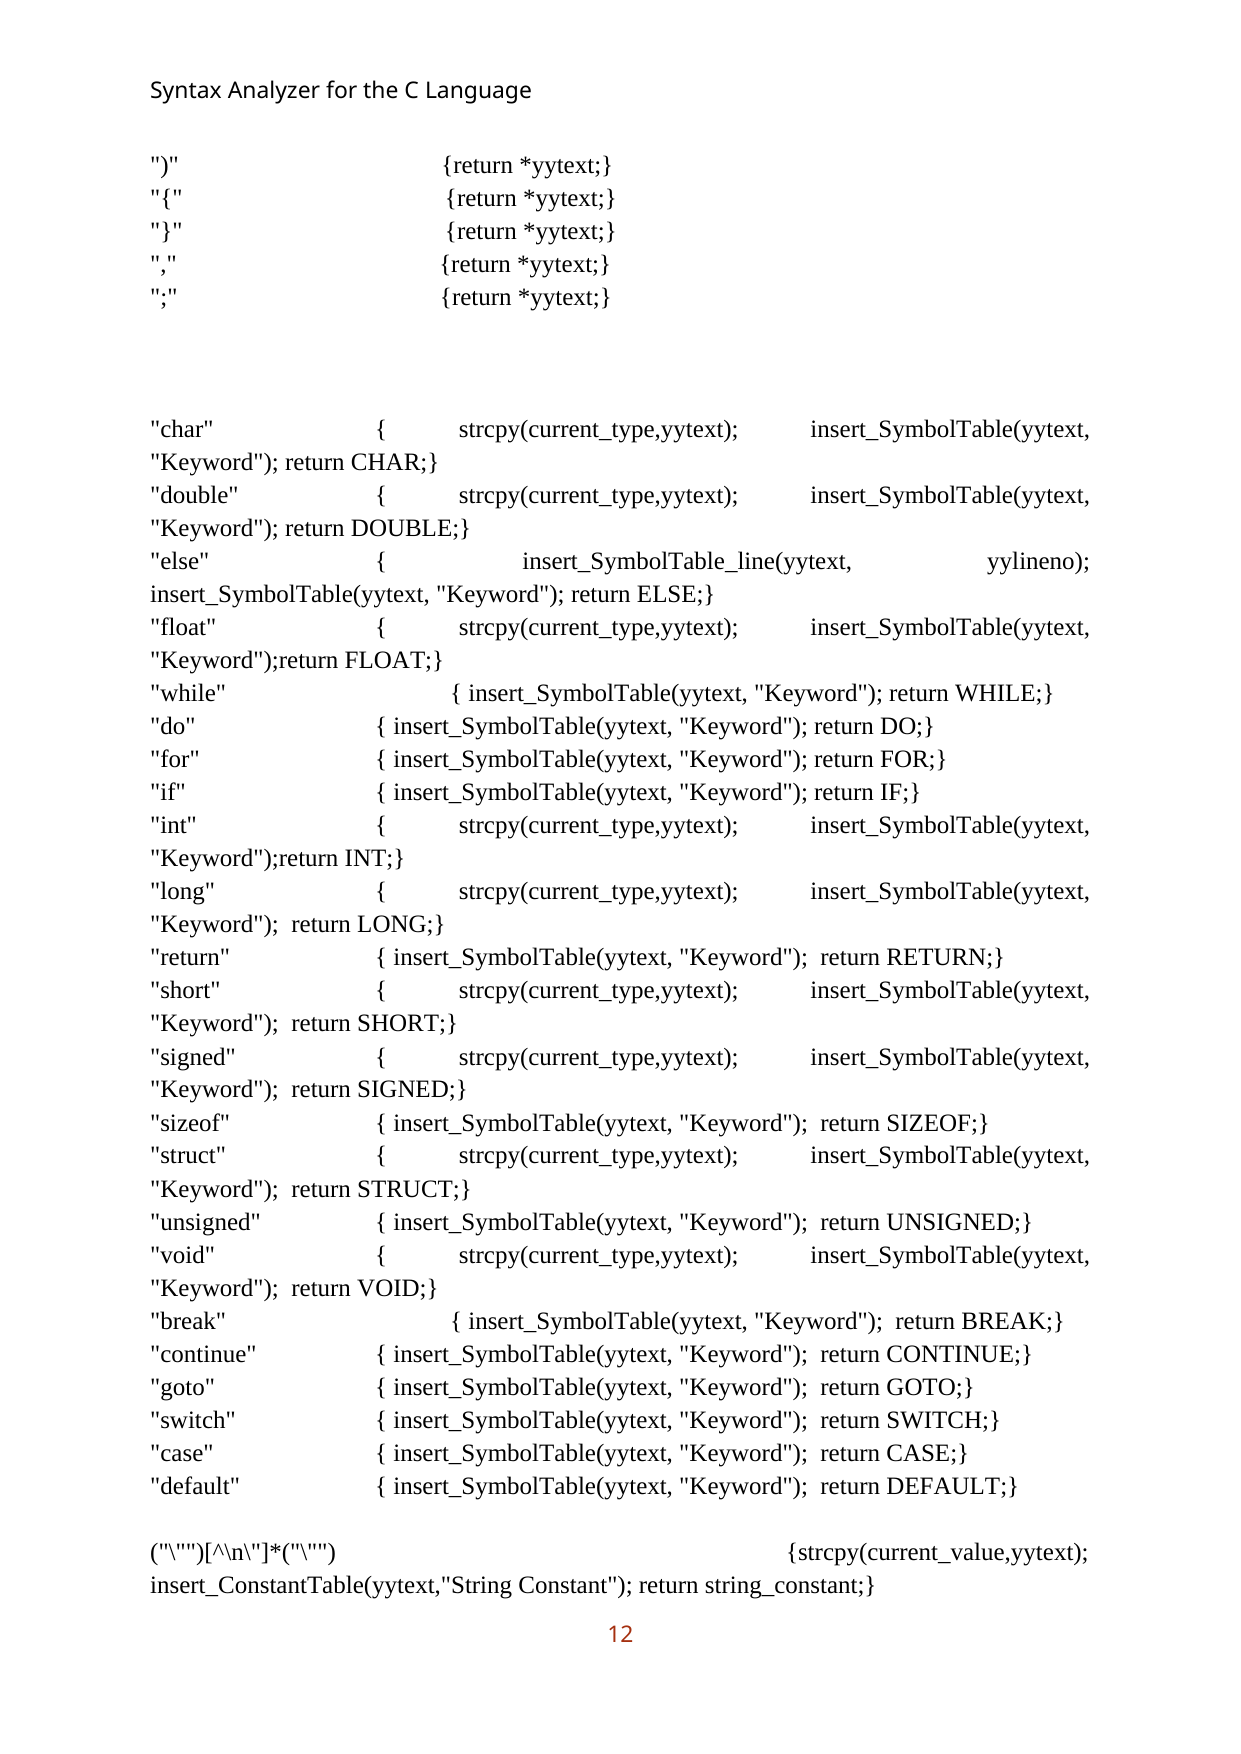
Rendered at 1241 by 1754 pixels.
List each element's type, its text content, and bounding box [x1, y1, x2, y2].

text "sizeof" { insert_SymbolTable(yytext, "Keyword"); return SIZEOF;} [150, 1108, 1090, 1136]
text "," {return *yytext;} [150, 249, 1090, 278]
text "double" { strcpy(current_type,yytext); insert_SymbolTable(yytext, "Keyword"); return DOUBLE;} [150, 480, 1090, 542]
text ")" {return *yytext;} [150, 150, 1090, 179]
text "while" { insert_SymbolTable(yytext, "Keyword"); return WHILE;} [150, 678, 1090, 707]
text "switch" { insert_SymbolTable(yytext, "Keyword"); return SWITCH;} [150, 1405, 1090, 1433]
text "void" { strcpy(current_type,yytext); insert_SymbolTable(yytext, "Keyword"); return VOID;} [150, 1240, 1090, 1301]
text "return" { insert_SymbolTable(yytext, "Keyword"); return RETURN;} [150, 942, 1090, 971]
text "long" { strcpy(current_type,yytext); insert_SymbolTable(yytext, "Keyword"); return LONG;} [150, 876, 1090, 938]
text "char" { strcpy(current_type,yytext); insert_SymbolTable(yytext, "Keyword"); return CHAR;} [150, 414, 1090, 476]
text ";" {return *yytext;} [150, 282, 1090, 311]
text "case" { insert_SymbolTable(yytext, "Keyword"); return CASE;} [150, 1438, 1090, 1467]
text "default" { insert_SymbolTable(yytext, "Keyword"); return DEFAULT;} [150, 1471, 1090, 1499]
text "}" {return *yytext;} [150, 216, 1090, 245]
text "break" { insert_SymbolTable(yytext, "Keyword"); return BREAK;} [150, 1306, 1090, 1334]
text "continue" { insert_SymbolTable(yytext, "Keyword"); return CONTINUE;} [150, 1339, 1090, 1367]
text "int" { strcpy(current_type,yytext); insert_SymbolTable(yytext, "Keyword");return INT;} [150, 810, 1090, 872]
text ("\"")[^\n\"]*("\"") {strcpy(current_value,yytext); insert_ConstantTable(yytext,"String Constant"); return string_constant;} [150, 1537, 1090, 1599]
text "short" { strcpy(current_type,yytext); insert_SymbolTable(yytext, "Keyword"); return SHORT;} [150, 976, 1090, 1037]
text "signed" { strcpy(current_type,yytext); insert_SymbolTable(yytext, "Keyword"); return SIGNED;} [150, 1042, 1090, 1103]
text "float" { strcpy(current_type,yytext); insert_SymbolTable(yytext, "Keyword");return FLOAT;} [150, 612, 1090, 674]
text "unsigned" { insert_SymbolTable(yytext, "Keyword"); return UNSIGNED;} [150, 1207, 1090, 1235]
text "goto" { insert_SymbolTable(yytext, "Keyword"); return GOTO;} [150, 1372, 1090, 1401]
text "if" { insert_SymbolTable(yytext, "Keyword"); return IF;} [150, 777, 1090, 806]
text "for" { insert_SymbolTable(yytext, "Keyword"); return FOR;} [150, 744, 1090, 773]
text "do" { insert_SymbolTable(yytext, "Keyword"); return DO;} [150, 711, 1090, 740]
text "else" { insert_SymbolTable_line(yytext, yylineno); insert_SymbolTable(yytext, "Keyword"); return ELSE;} [150, 546, 1090, 608]
text "struct" { strcpy(current_type,yytext); insert_SymbolTable(yytext, "Keyword"); return STRUCT;} [150, 1141, 1090, 1202]
text "{" {return *yytext;} [150, 183, 1090, 212]
